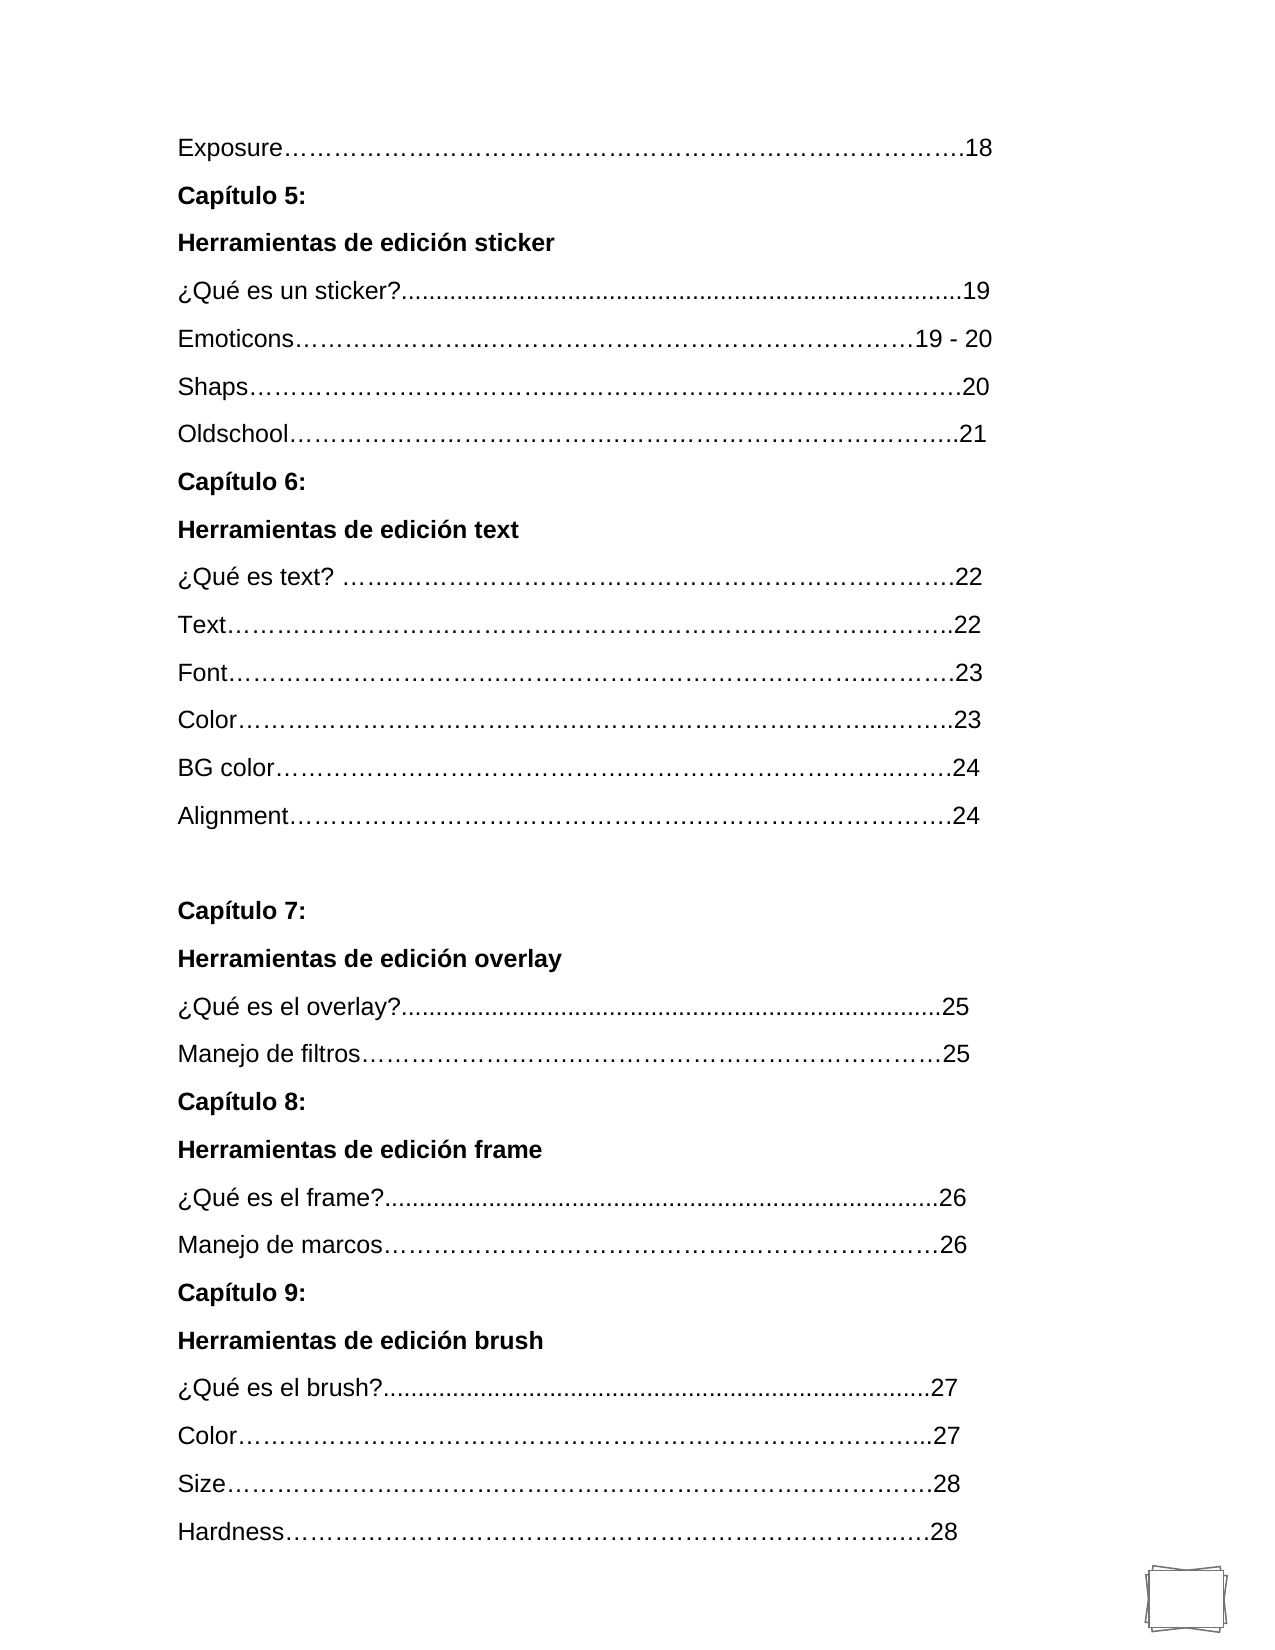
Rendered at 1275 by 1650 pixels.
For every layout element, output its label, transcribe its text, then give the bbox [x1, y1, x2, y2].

text Font…………………………….……………………………………..……….23 [177, 658, 1098, 686]
text Emoticons…………………...……………………………………………19 - 20 [177, 324, 1098, 352]
text Capítulo 7: [177, 896, 1098, 925]
text Capítulo 5: [177, 181, 1098, 209]
text ¿Qué es el overlay?..............................................................................25 [177, 992, 1098, 1020]
text Exposure……………………………………………………………………….18 [177, 133, 1098, 162]
text Manejo de marcos…………………………………….……………………26 [177, 1230, 1098, 1259]
text Hardness………………………………………………………………..….28 [177, 1516, 1098, 1545]
text Herramientas de edición overlay [177, 944, 1098, 973]
text ¿Qué es el brush?...............................................................................27 [177, 1373, 1098, 1402]
text ¿Qué es un sticker?.................................................................................19 [177, 276, 1098, 305]
text Shaps……………………………….………………………………………….20 [177, 371, 1098, 400]
text BG color…………………………………….…………………………..…….24 [177, 753, 1098, 782]
text Capítulo 6: [177, 467, 1098, 496]
text Herramientas de edición text [177, 514, 1098, 543]
text Color………………………………………………………………………...27 [177, 1421, 1098, 1450]
text Alignment………………………………………….………………………….24 [177, 801, 1098, 829]
text Size………………………………………………………………………….28 [177, 1469, 1098, 1497]
text Text……………………….………………………………………….………..22 [177, 610, 1098, 639]
text Herramientas de edición frame [177, 1135, 1098, 1163]
text Oldschool………………………………….…………………………………..21 [177, 419, 1098, 448]
text Capítulo 9: [177, 1278, 1098, 1307]
text Manejo de filtros…………………….………………………………………25 [177, 1039, 1098, 1068]
text Color………………………………….………………………………...……..23 [177, 705, 1098, 734]
text Herramientas de edición brush [177, 1326, 1098, 1354]
text ¿Qué es el frame?................................................................................26 [177, 1182, 1098, 1211]
text Herramientas de edición sticker [177, 228, 1098, 257]
text ¿Qué es text? …….………………………………………………………….22 [177, 562, 1098, 591]
text Capítulo 8: [177, 1087, 1098, 1116]
